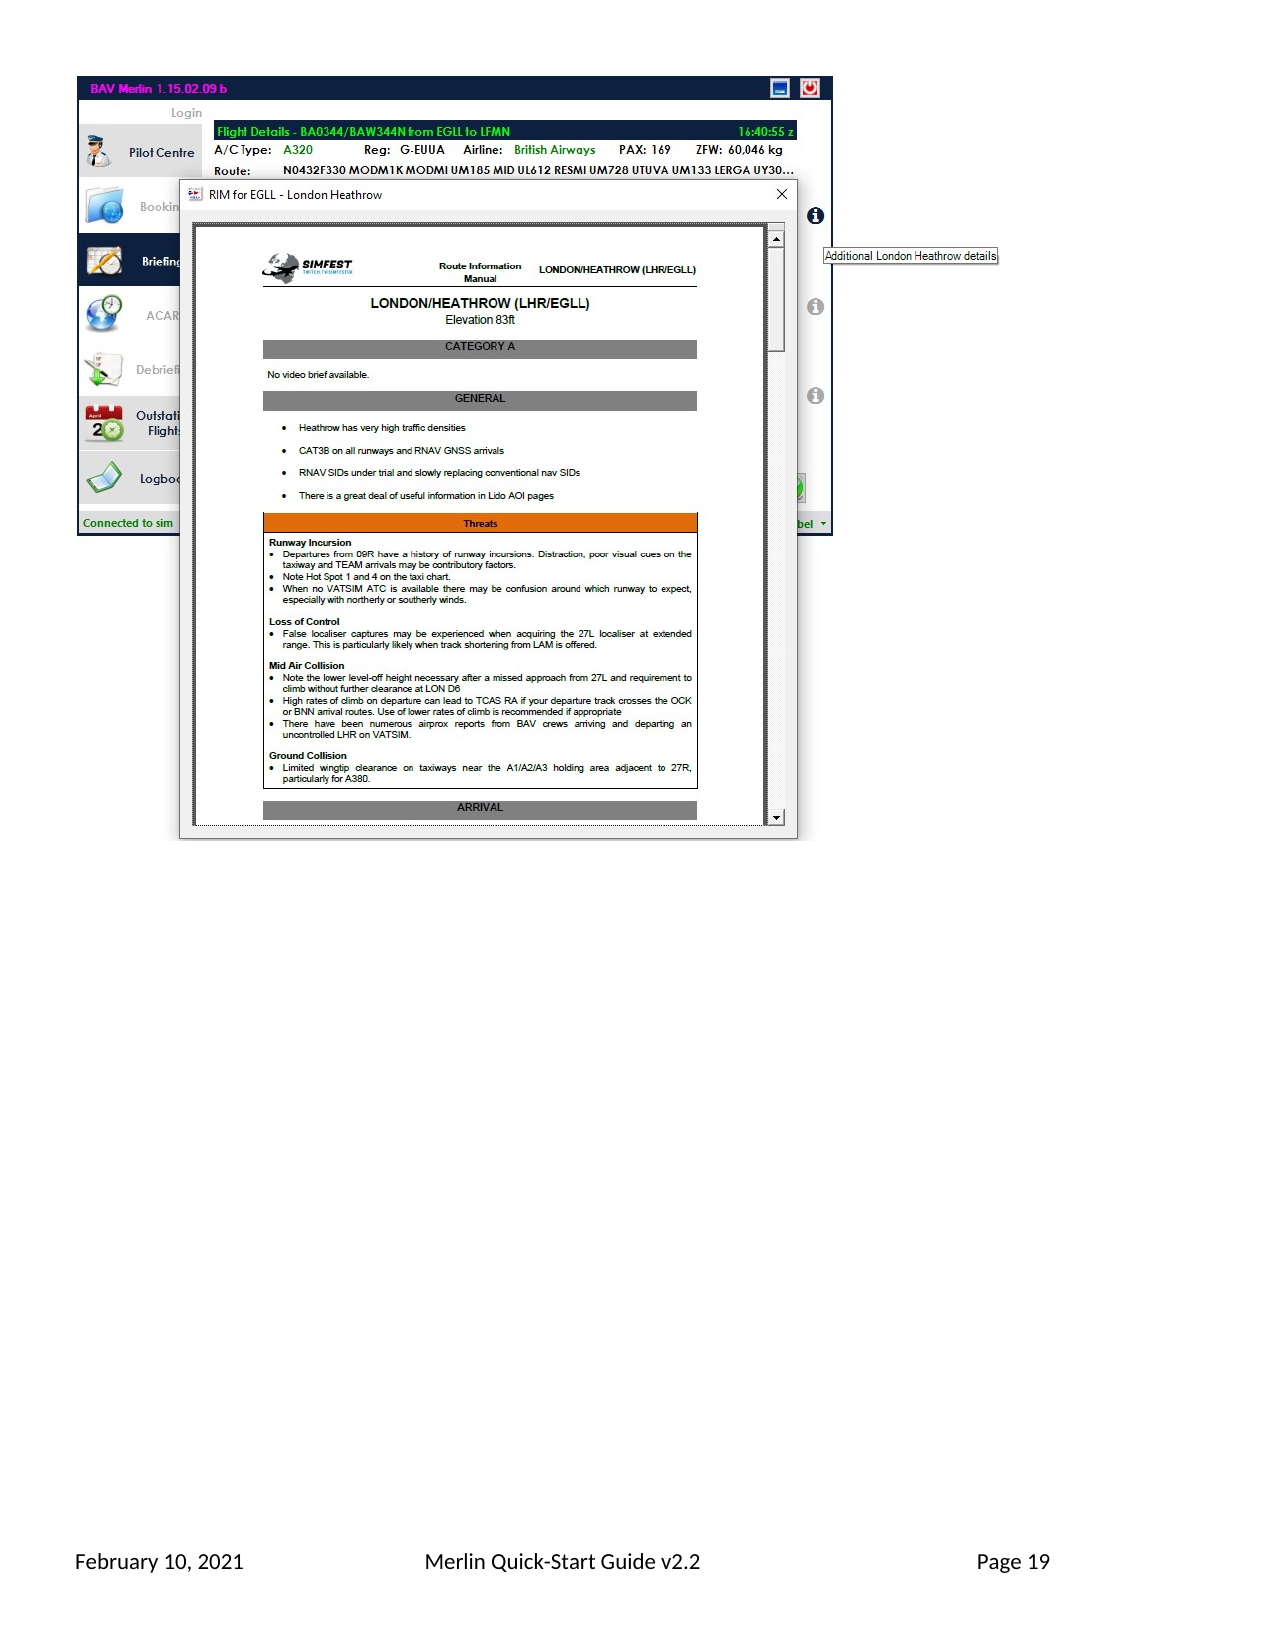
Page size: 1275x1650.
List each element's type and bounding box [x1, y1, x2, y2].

picture [75, 75, 1000, 841]
